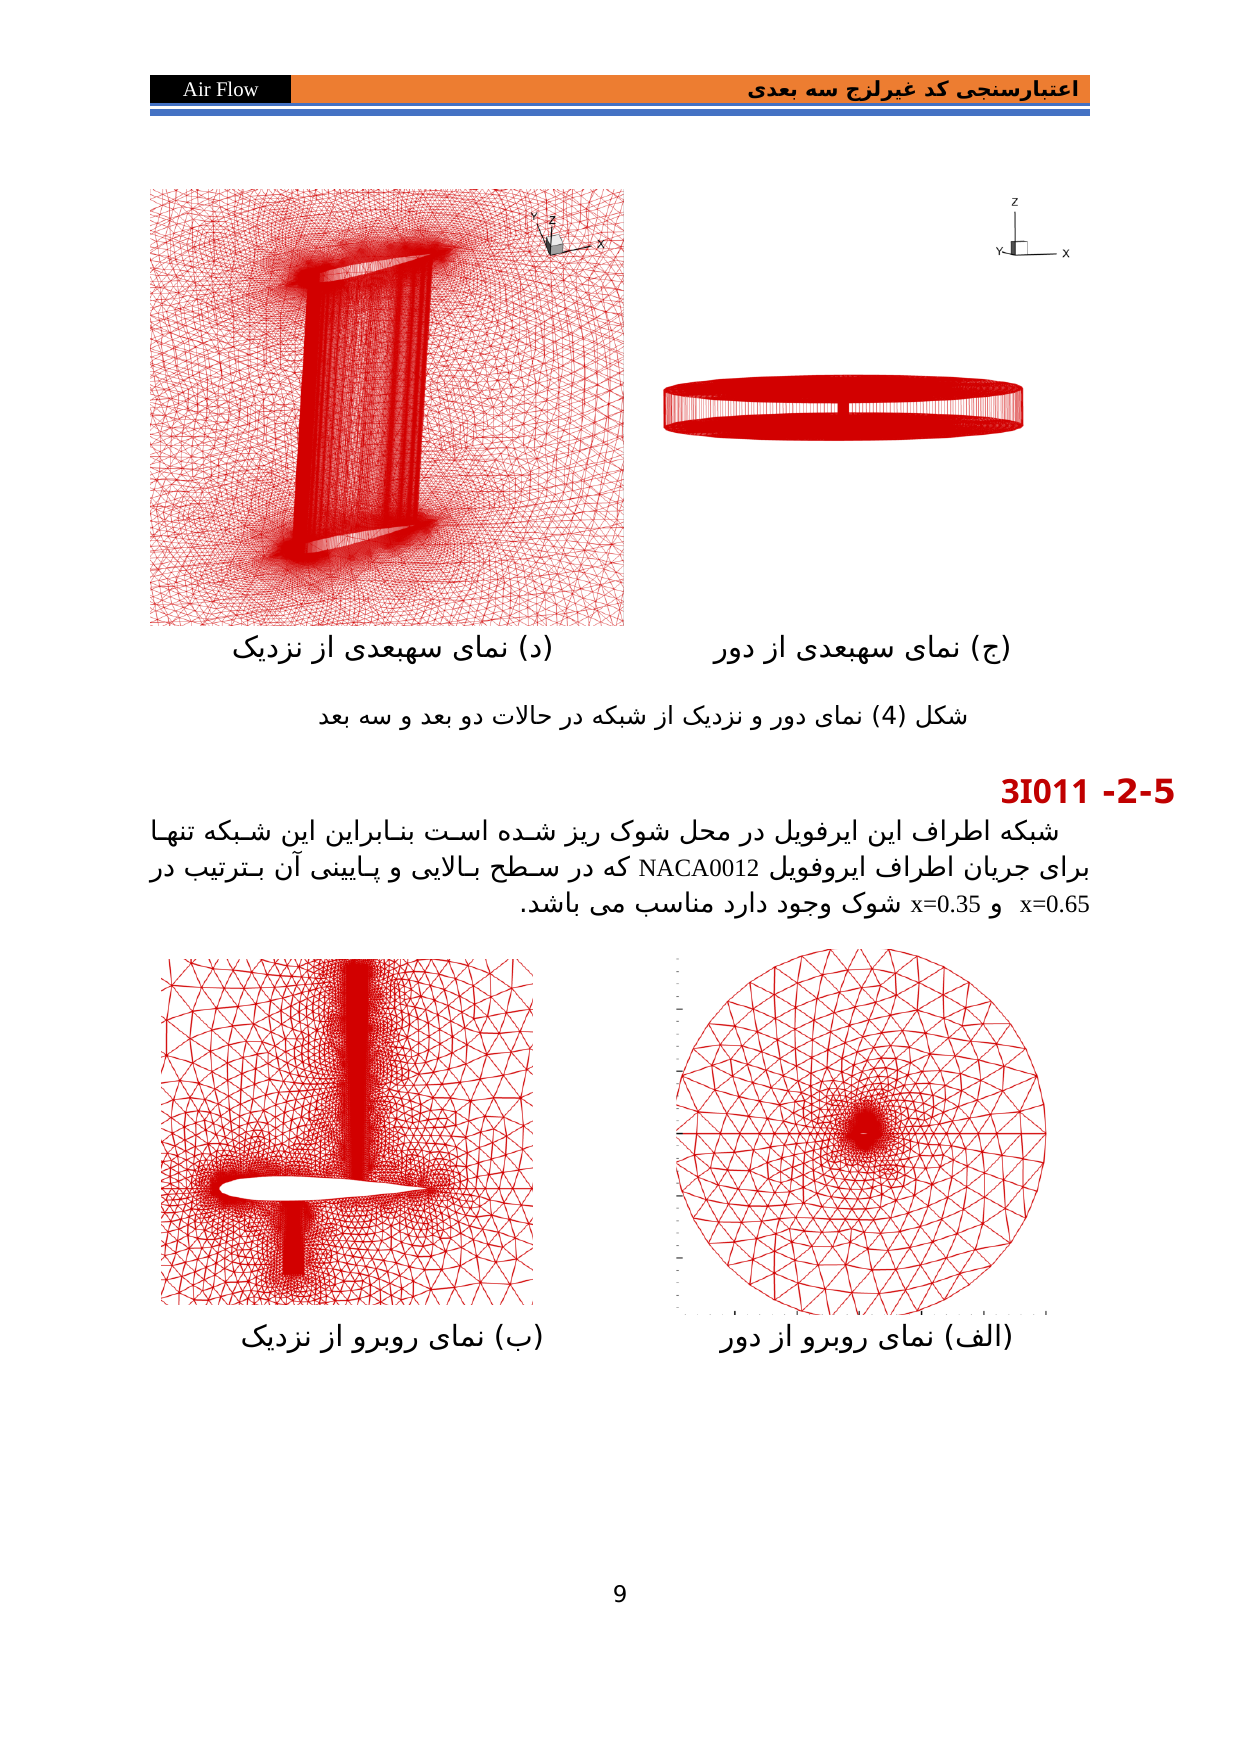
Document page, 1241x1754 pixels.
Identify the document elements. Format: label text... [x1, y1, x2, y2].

table_cell (د) نمای سهبعدی از نزدیک [150, 630, 635, 668]
table_cell (الف) نمای روبرو از دور [635, 1319, 1090, 1357]
table_cell (ب) نمای روبرو از نزدیک [150, 1319, 635, 1357]
table_cell [635, 189, 1090, 630]
table_cell (ج) نمای سهبعدی از دور [635, 630, 1090, 668]
text نمای دور و نزدیک از شبکه در حالات دو بعد و سه بعد [150, 701, 1031, 730]
picture [161, 959, 533, 1305]
picture [150, 189, 624, 626]
table_cell [150, 189, 635, 630]
subtitle 3I011 [150, 768, 1090, 813]
picture [676, 949, 1049, 1315]
picture [635, 189, 1079, 626]
table_header [635, 949, 1090, 1319]
table_header [150, 949, 635, 1319]
text شبکه اطراف این ایرفویل در محل شوک ریز شده است بنابراین این شبکه تنها برای جریان اطراف ایروفویل NACA0012 که در سطح بالایی و پایینی آن بترتیب در x=0.65 و x=0.35 شوک وجود دارد مناسب می باشد. [150, 815, 1090, 919]
